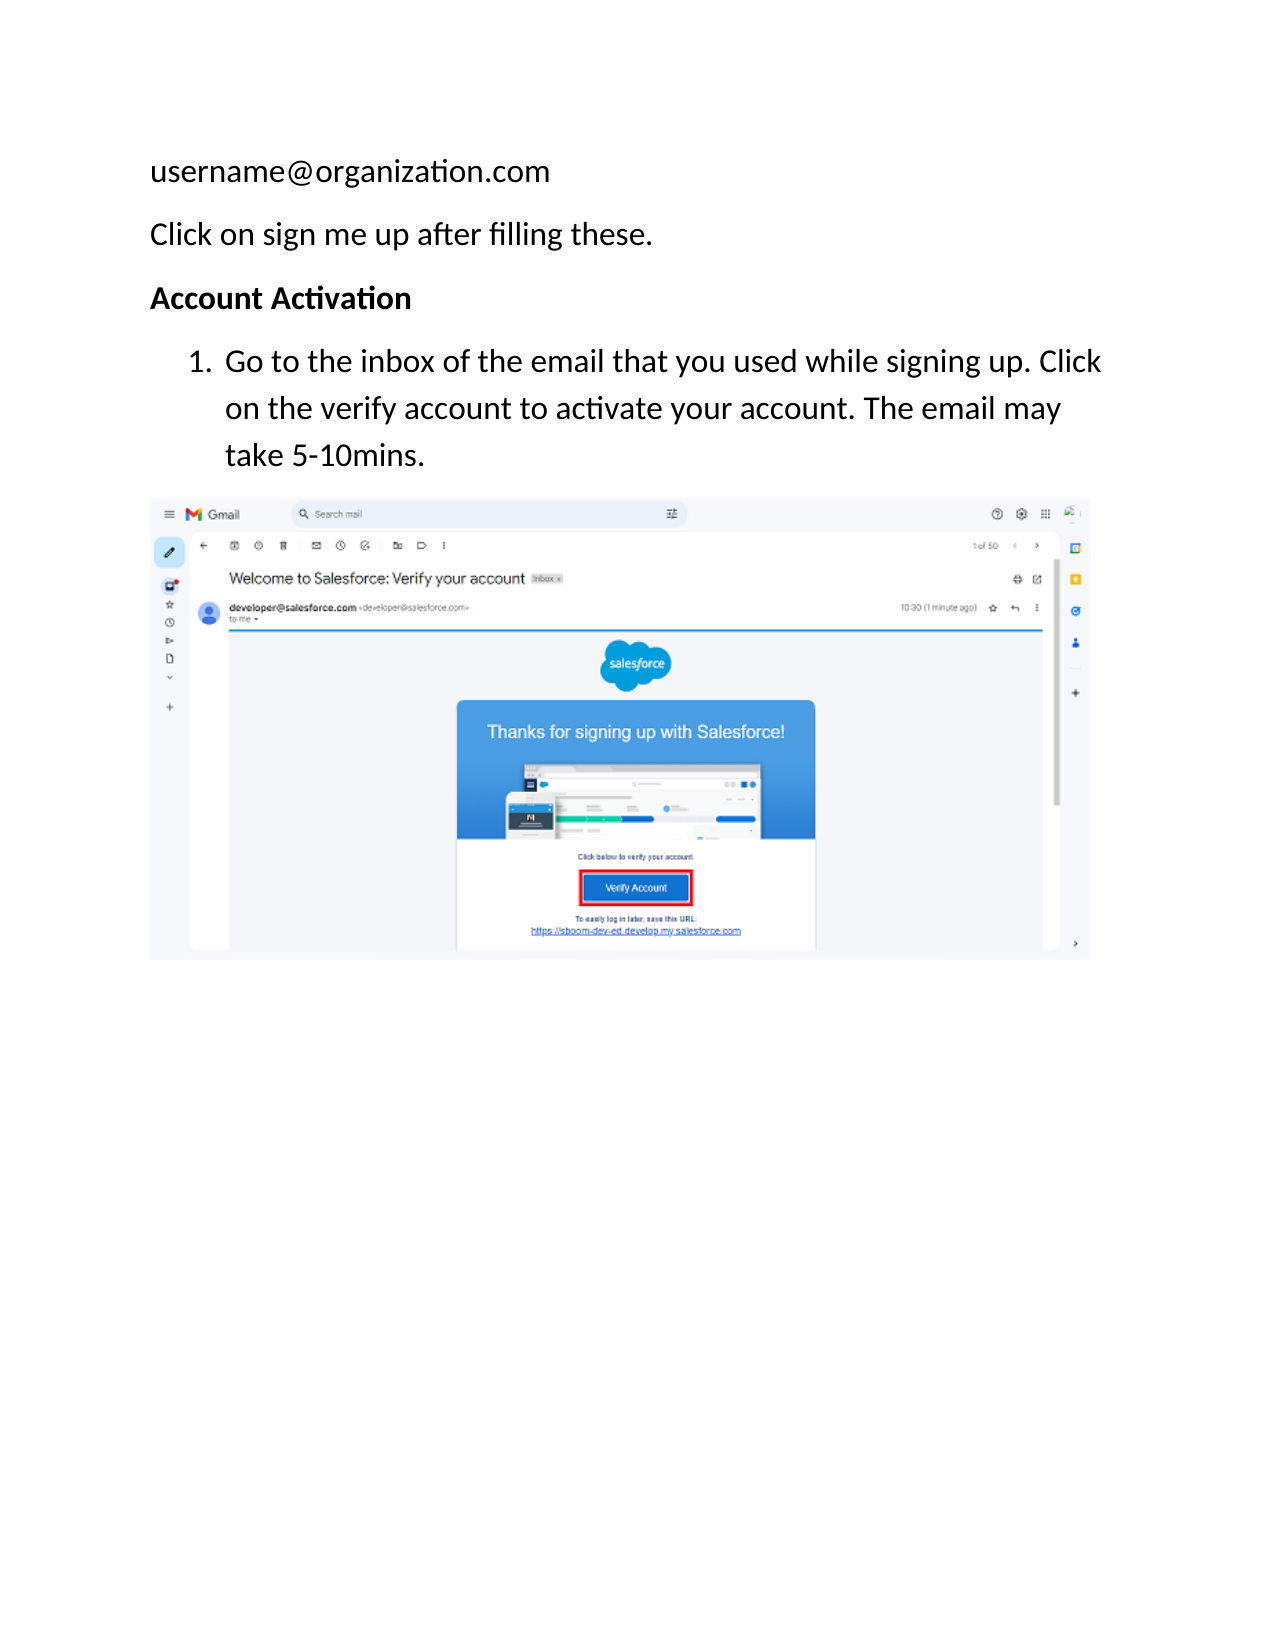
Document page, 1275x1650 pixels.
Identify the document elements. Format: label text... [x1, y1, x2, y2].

picture [150, 497, 1091, 960]
text Account Activation [150, 277, 1125, 318]
text username@organization.com [150, 150, 1125, 191]
list Go to the inbox of the email that you used while signing up. Click on the verify account to activate your account. The email may take 5-10mins. [187, 340, 1125, 474]
text Click on sign me up after filling these. [150, 213, 1125, 254]
